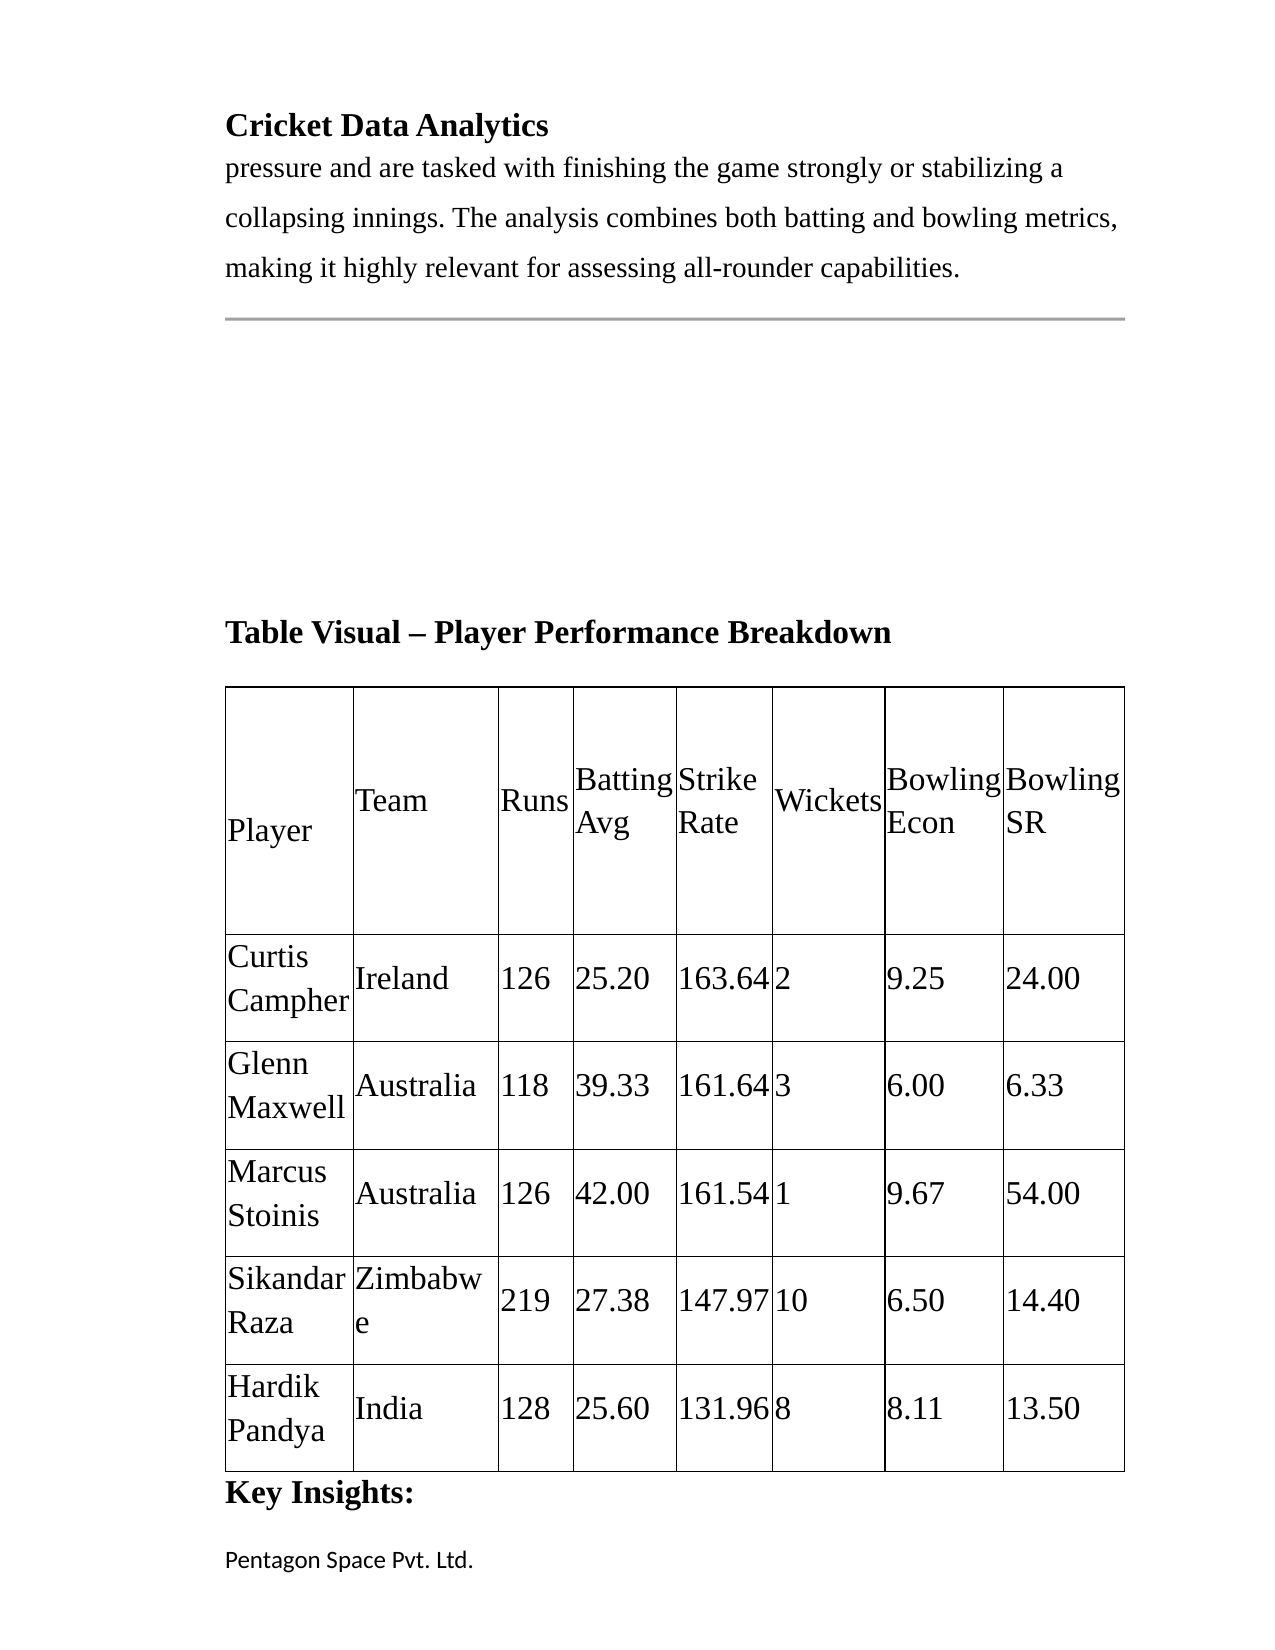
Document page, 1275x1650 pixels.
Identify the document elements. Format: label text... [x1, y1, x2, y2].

table_cell 147.97 [677, 1257, 772, 1363]
table_cell 6.00 [886, 1042, 1003, 1148]
table_cell 1 [773, 1150, 884, 1256]
table_cell 25.20 [574, 935, 676, 1041]
table_cell 13.50 [1004, 1365, 1124, 1471]
table_cell 10 [773, 1257, 884, 1363]
table_cell Australia [354, 1150, 498, 1256]
table_cell 8.11 [886, 1365, 1003, 1471]
table_header Wickets [773, 688, 884, 933]
table_cell Glenn Maxwell [226, 1042, 353, 1148]
table_cell 9.25 [886, 935, 1003, 1041]
table_cell 6.33 [1004, 1042, 1124, 1148]
table_cell 128 [499, 1365, 573, 1471]
text Table Visual – Player Performance Breakdown [225, 612, 1125, 651]
table_cell Curtis Campher [226, 935, 353, 1041]
table_cell 161.54 [677, 1150, 772, 1256]
table_header Player [226, 688, 353, 933]
table_cell 163.64 [677, 935, 772, 1041]
table_cell Ireland [354, 935, 498, 1041]
table_cell 2 [773, 935, 884, 1041]
table_cell 27.38 [574, 1257, 676, 1363]
table_cell India [354, 1365, 498, 1471]
table_cell Marcus Stoinis [226, 1150, 353, 1256]
table_cell 3 [773, 1042, 884, 1148]
table_cell 6.50 [886, 1257, 1003, 1363]
table_cell 126 [499, 935, 573, 1041]
table_cell 126 [499, 1150, 573, 1256]
table_cell 9.67 [886, 1150, 1003, 1256]
table_header Bowling Econ [886, 688, 1003, 933]
table_cell 8 [773, 1365, 884, 1471]
table_cell 118 [499, 1042, 573, 1148]
table_cell 39.33 [574, 1042, 676, 1148]
table_cell 14.40 [1004, 1257, 1124, 1363]
table_cell 131.96 [677, 1365, 772, 1471]
table_cell 161.64 [677, 1042, 772, 1148]
table_cell 25.60 [574, 1365, 676, 1471]
table_header Batting Avg [574, 688, 676, 933]
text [225, 150, 1125, 284]
table_header Strike Rate [677, 688, 772, 933]
table_cell 24.00 [1004, 935, 1124, 1041]
table_cell 42.00 [574, 1150, 676, 1256]
table_header Runs [499, 688, 573, 933]
table_cell 219 [499, 1257, 573, 1363]
table_cell Australia [354, 1042, 498, 1148]
table_cell Sikandar Raza [226, 1257, 353, 1363]
text Key Insights: [225, 1472, 1125, 1510]
table_cell Zimbabwe [354, 1257, 498, 1363]
table_header Bowling SR [1004, 688, 1124, 933]
table_cell 54.00 [1004, 1150, 1124, 1256]
table_cell Hardik Pandya [226, 1365, 353, 1471]
table_header Team [354, 688, 498, 933]
